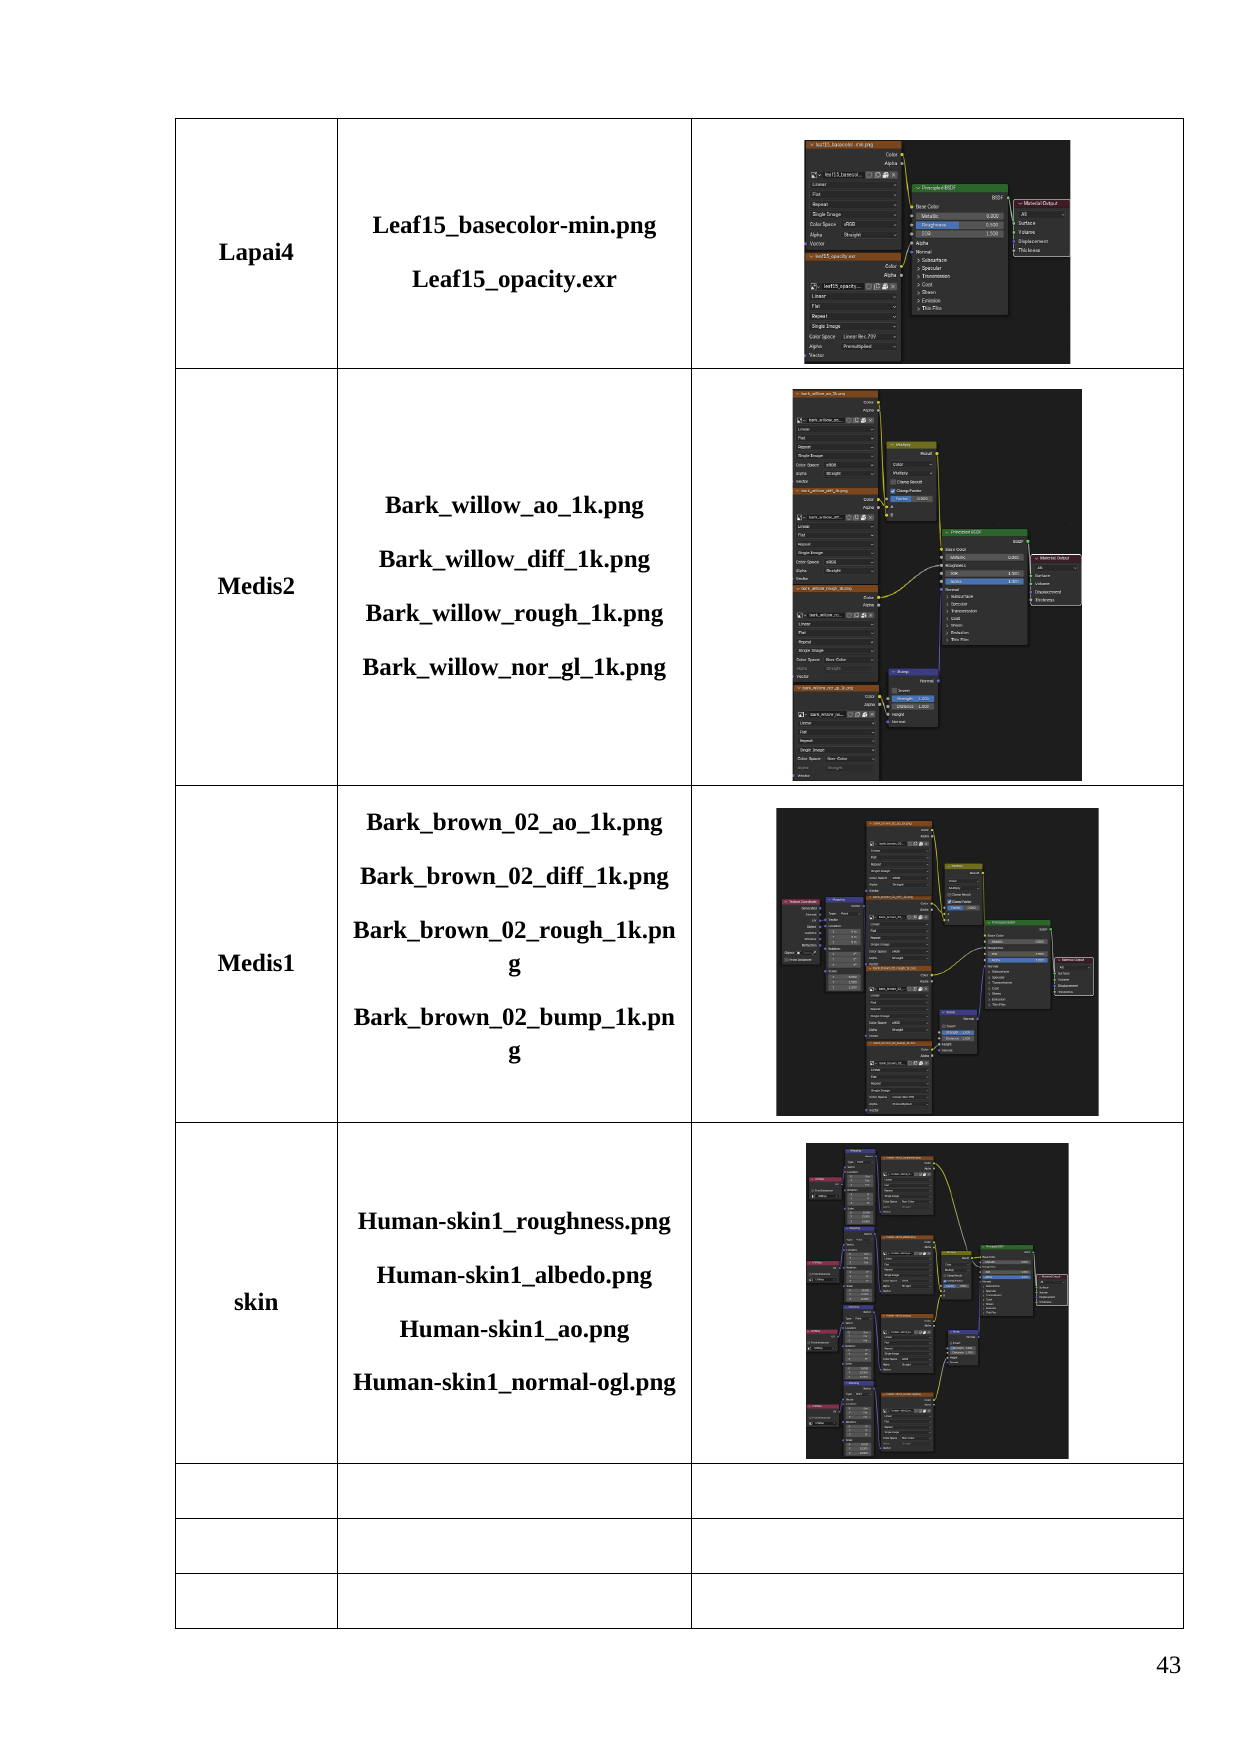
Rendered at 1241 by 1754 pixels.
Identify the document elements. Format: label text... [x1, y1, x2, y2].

table_cell Leaf15_basecolor-min.png Leaf15_opacity.exr [338, 119, 691, 368]
table_cell Medis2 [176, 369, 337, 785]
table_cell Medis1 [176, 786, 337, 1122]
table_cell [692, 1574, 1183, 1628]
table_cell Human-skin1_roughness.png Human-skin1_albedo.png Human-skin1_ao.png Human-skin1_normal-ogl.png [338, 1123, 691, 1463]
table_cell [692, 119, 1183, 368]
table_cell [692, 1123, 1183, 1463]
table_cell [176, 1574, 337, 1628]
picture [804, 140, 1071, 364]
picture [776, 808, 1099, 1116]
table_cell Lapai4 [176, 119, 337, 368]
table_cell [692, 1519, 1183, 1573]
table_cell Bark_brown_02_ao_1k.png Bark_brown_02_diff_1k.png Bark_brown_02_rough_1k.png Bark_brown_02_bump_1k.png [338, 786, 691, 1122]
table_cell [338, 1574, 691, 1628]
table_cell [692, 369, 1183, 785]
table_cell [338, 1519, 691, 1573]
picture [806, 1143, 1069, 1459]
table_cell [692, 1464, 1183, 1518]
table_cell [338, 1464, 691, 1518]
table_cell [176, 1464, 337, 1518]
table_cell skin [176, 1123, 337, 1463]
table_cell [176, 1519, 337, 1573]
table_cell Bark_willow_ao_1k.png Bark_willow_diff_1k.png Bark_willow_rough_1k.png Bark_willow_nor_gl_1k.png [338, 369, 691, 785]
table_cell [692, 786, 1183, 1122]
picture [792, 389, 1082, 781]
